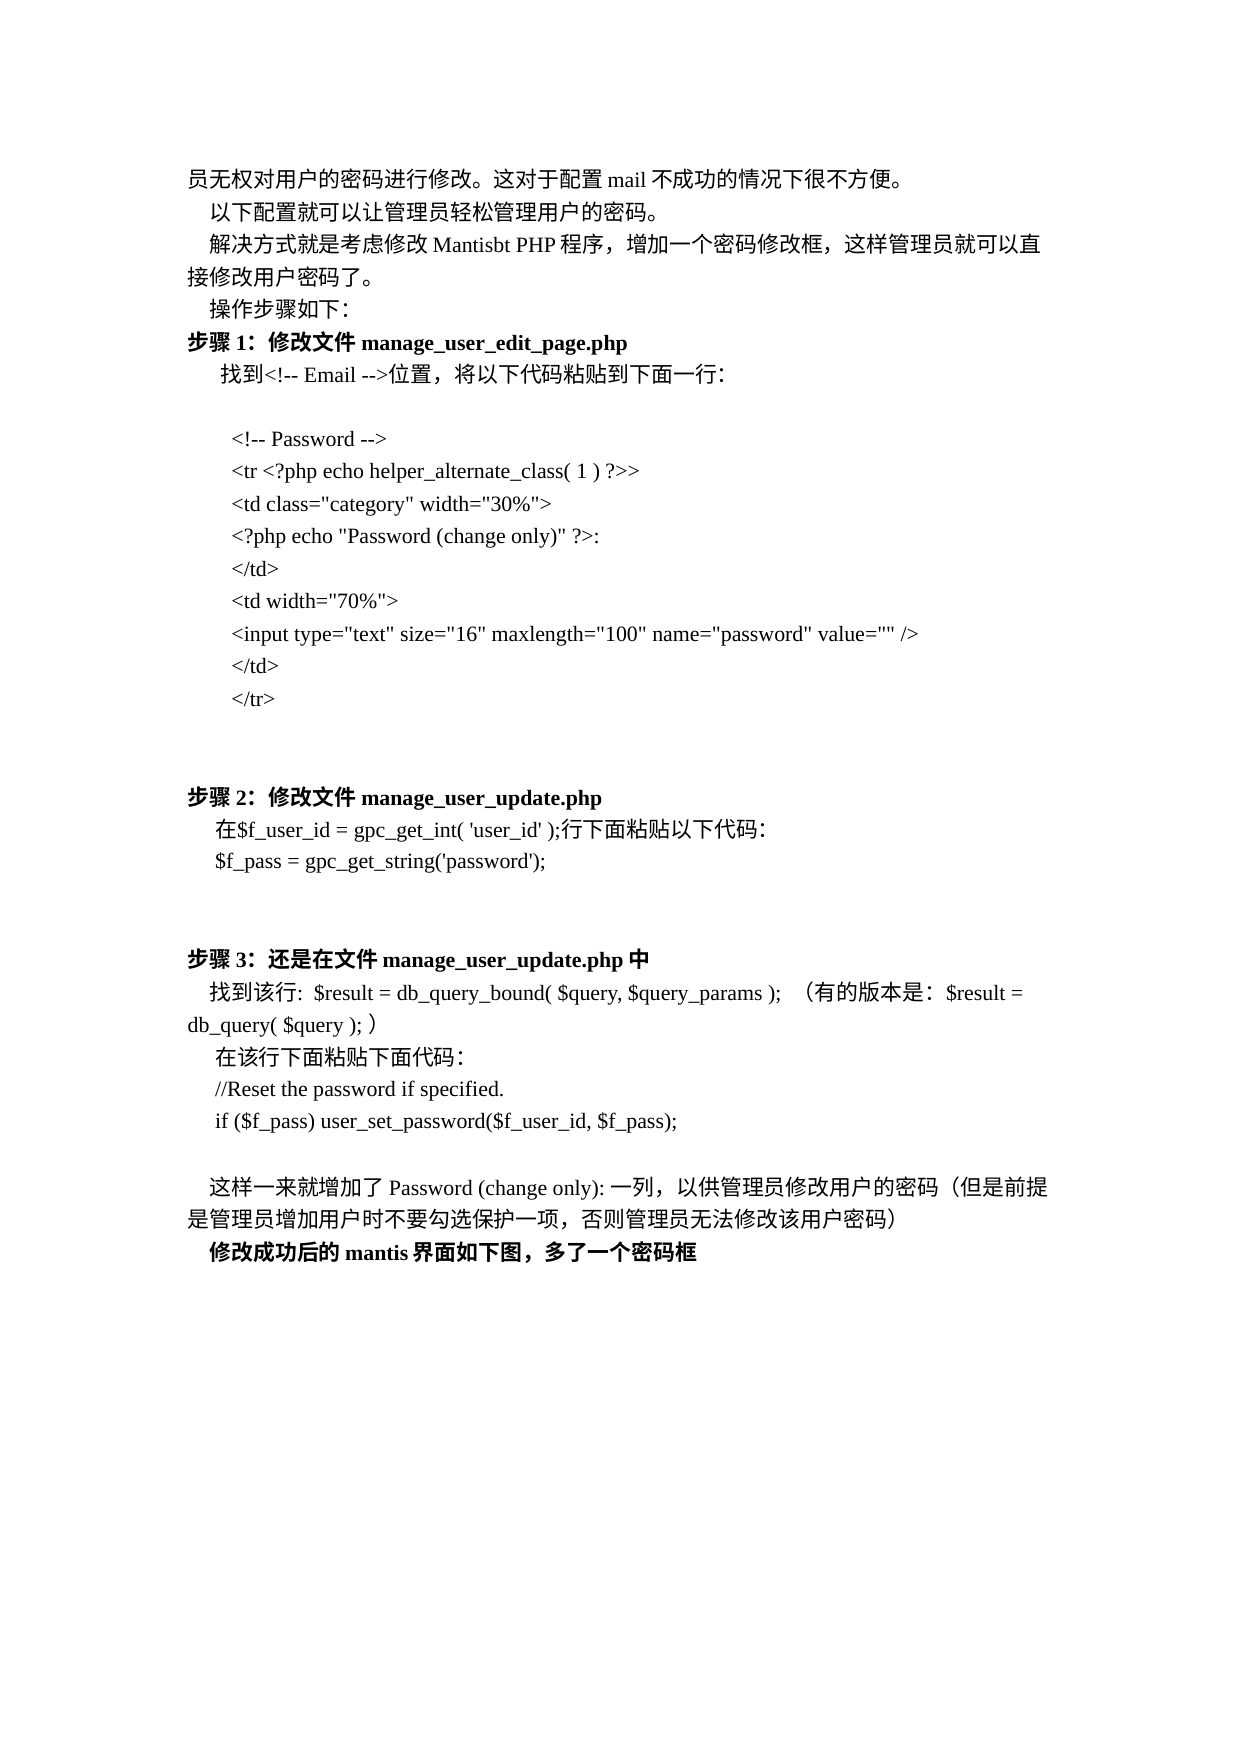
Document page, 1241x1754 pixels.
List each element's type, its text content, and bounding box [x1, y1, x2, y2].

text <td width="70%"> [187, 584, 1053, 617]
text 找到该行: $result = db_query_bound( $query, $query_params ); （有的版本是：$result = db_query( $query ); ） [187, 974, 1053, 1039]
text <!-- Password --> [187, 422, 1053, 454]
text </td> [187, 649, 1053, 682]
text </tr> [187, 682, 1053, 714]
text <td class="category" width="30%"> [187, 487, 1053, 519]
text if ($f_pass) user_set_password($f_user_id, $f_pass); [187, 1104, 1053, 1137]
text //Reset the password if specified. [187, 1072, 1053, 1104]
text 操作步骤如下： [187, 292, 1053, 324]
text <input type="text" size="16" maxlength="100" name="password" value="" /> [187, 617, 1053, 649]
text 以下配置就可以让管理员轻松管理用户的密码。 [187, 194, 1053, 227]
text $f_pass = gpc_get_string('password'); [187, 844, 1053, 877]
text <?php echo "Password (change only)" ?>: [187, 519, 1053, 552]
text 步骤3：还是在文件manage_user_update.php中 [187, 942, 1053, 974]
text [187, 1234, 1053, 1267]
text <tr <?php echo helper_alternate_class( 1 ) ?>> [187, 454, 1053, 487]
text 步骤2：修改文件 manage_user_update.php [187, 779, 1053, 812]
text 在该行下面粘贴下面代码： [187, 1039, 1053, 1072]
text 这样一来就增加了Password (change only): 一列，以供管理员修改用户的密码（但是前提是管理员增加用户时不要勾选保护一项，否则管理员无法修改该用户密码） [187, 1169, 1053, 1234]
text 在$f_user_id = gpc_get_int( 'user_id' );行下面粘贴以下代码： [187, 812, 1053, 844]
text 步骤1：修改文件 manage_user_edit_page.php [187, 324, 1053, 357]
text 找到<!-- Email -->位置，将以下代码粘贴到下面一行： [187, 357, 1053, 389]
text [187, 162, 1053, 194]
text 解决方式就是考虑修改Mantisbt PHP程序，增加一个密码修改框，这样管理员就可以直接修改用户密码了。 [187, 227, 1053, 292]
text </td> [187, 552, 1053, 584]
